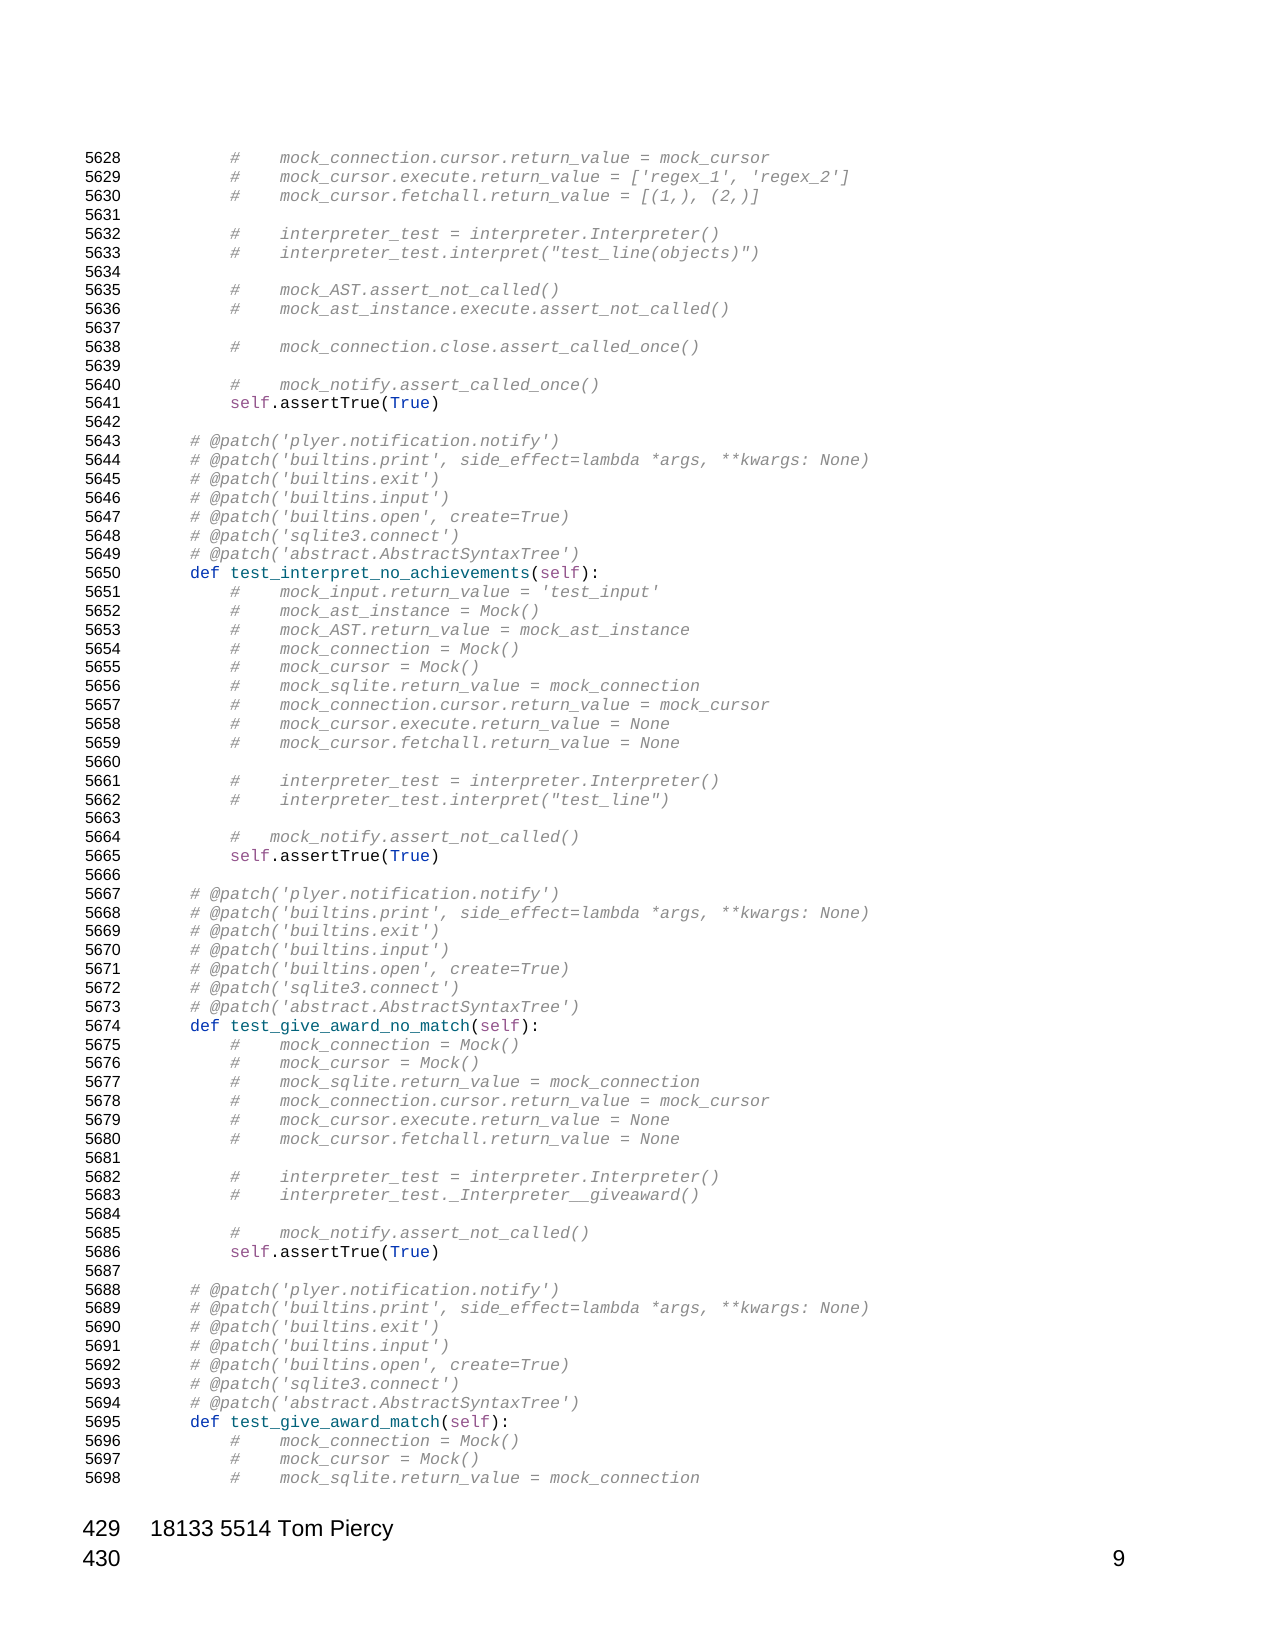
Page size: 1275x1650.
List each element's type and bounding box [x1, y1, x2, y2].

picture [423, 1022, 429, 1031]
picture [393, 1418, 399, 1427]
picture [483, 569, 489, 578]
text [150, 150, 1125, 1489]
